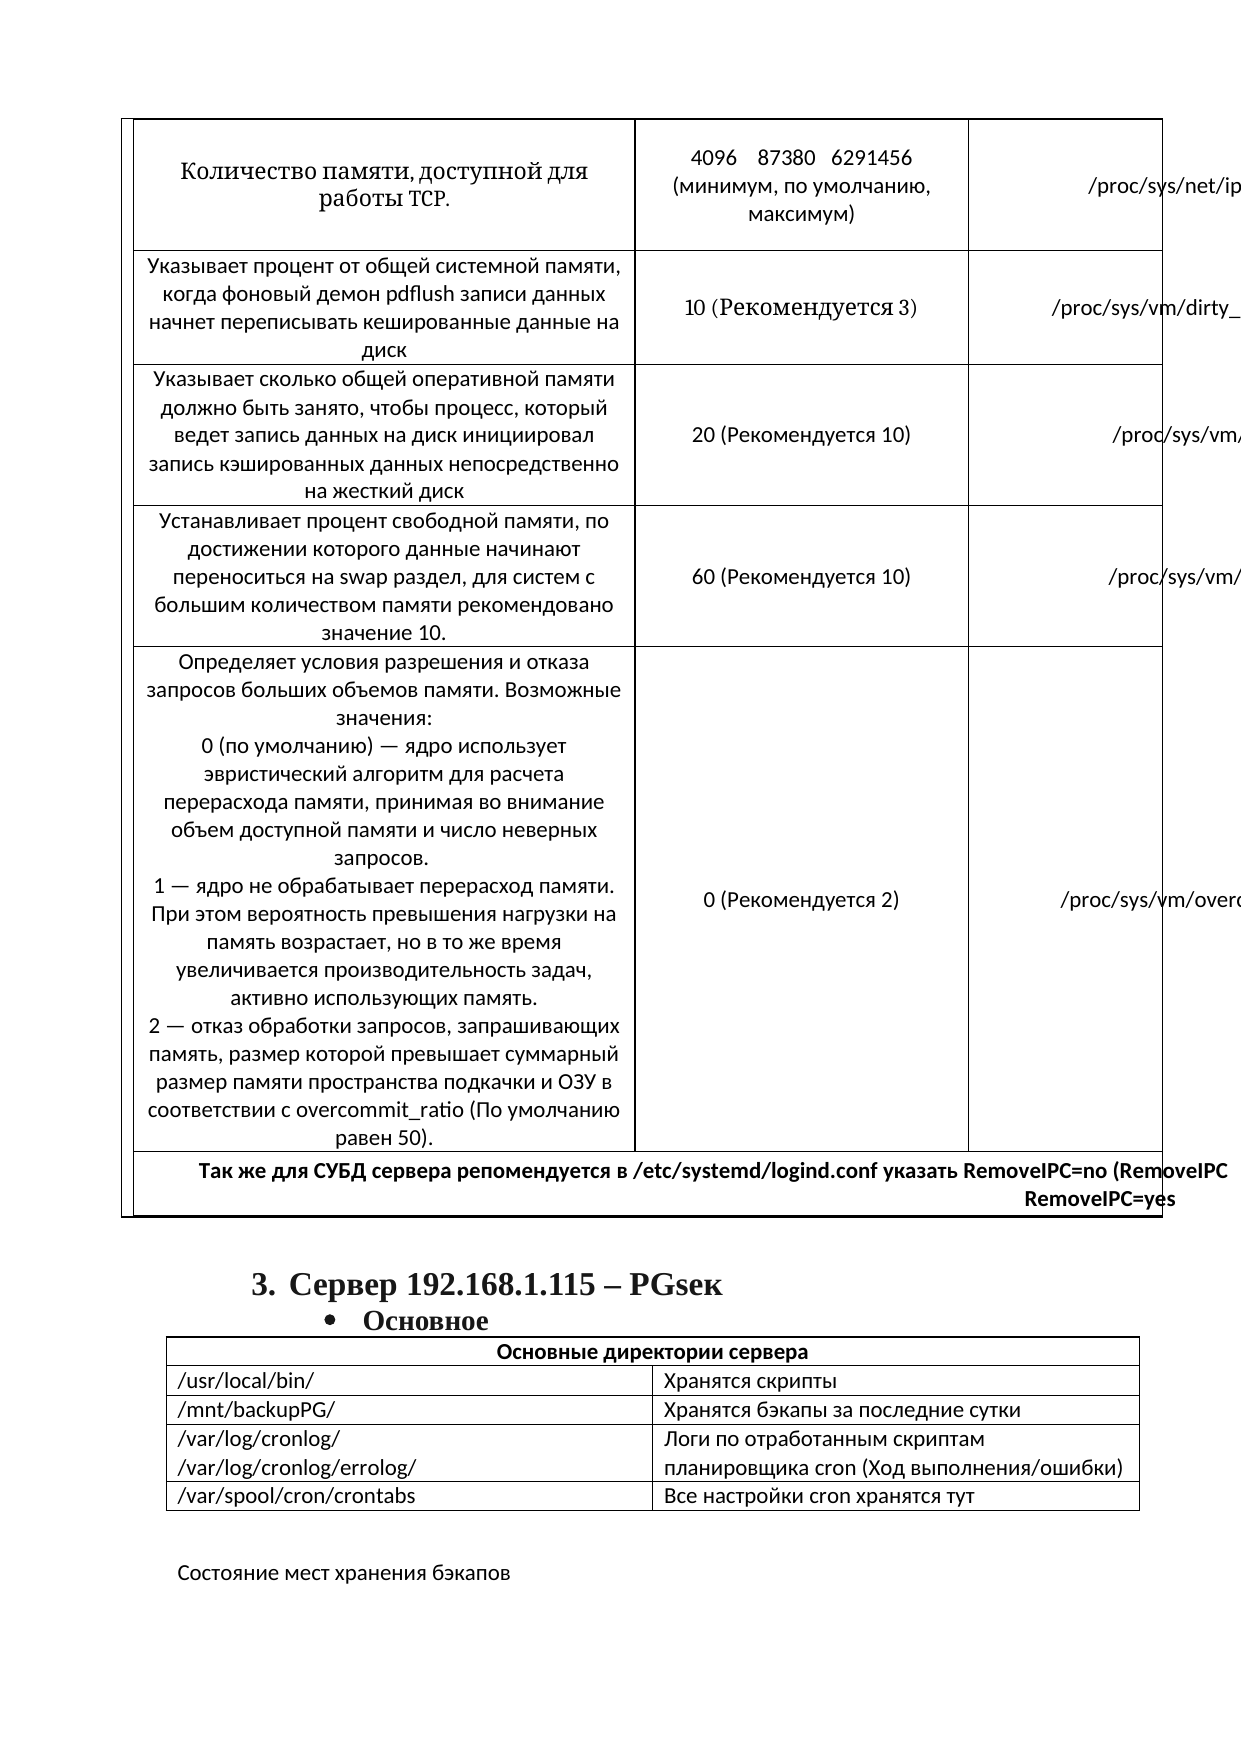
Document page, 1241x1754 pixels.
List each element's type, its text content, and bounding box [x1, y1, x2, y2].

table_header [969, 506, 1162, 646]
table_header [134, 251, 634, 364]
table_header [969, 120, 1162, 250]
table_header [636, 251, 968, 364]
table_header Основные директории сервера [167, 1338, 1139, 1365]
table_cell Хранятся скрипты [653, 1366, 1139, 1394]
table_header [134, 120, 634, 250]
table_cell Логи по отработанным скриптам планировщика cron (Ход выполнения/ошибки) [653, 1425, 1139, 1481]
table_cell /var/log/cronlog/ /var/log/cronlog/errolog/ [167, 1425, 652, 1481]
table_cell Все настройки cron хранятся тут [653, 1482, 1139, 1510]
list Сервер 192.168.1.115 – PGseк [251, 1264, 1152, 1303]
table_header [134, 506, 634, 646]
table_header [969, 365, 1162, 505]
table_cell /usr/local/bin/ [167, 1366, 652, 1394]
table_header [122, 119, 133, 1216]
table_cell /var/spool/cron/crontabs [167, 1482, 652, 1510]
table_header [636, 647, 968, 1151]
table_header [134, 365, 634, 505]
table_header [969, 647, 1162, 1151]
text Состояние мест хранения бэкапов [177, 1558, 1152, 1586]
table_header [636, 365, 968, 505]
table_cell /mnt/backupPG/ [167, 1396, 652, 1423]
table_header [969, 251, 1162, 364]
table_cell Хранятся бэкапы за последние сутки [653, 1396, 1139, 1423]
table_header [134, 1152, 1162, 1215]
list Основное [325, 1303, 1152, 1336]
table_header [134, 647, 634, 1151]
table_header [636, 506, 968, 646]
table_header [636, 120, 968, 250]
